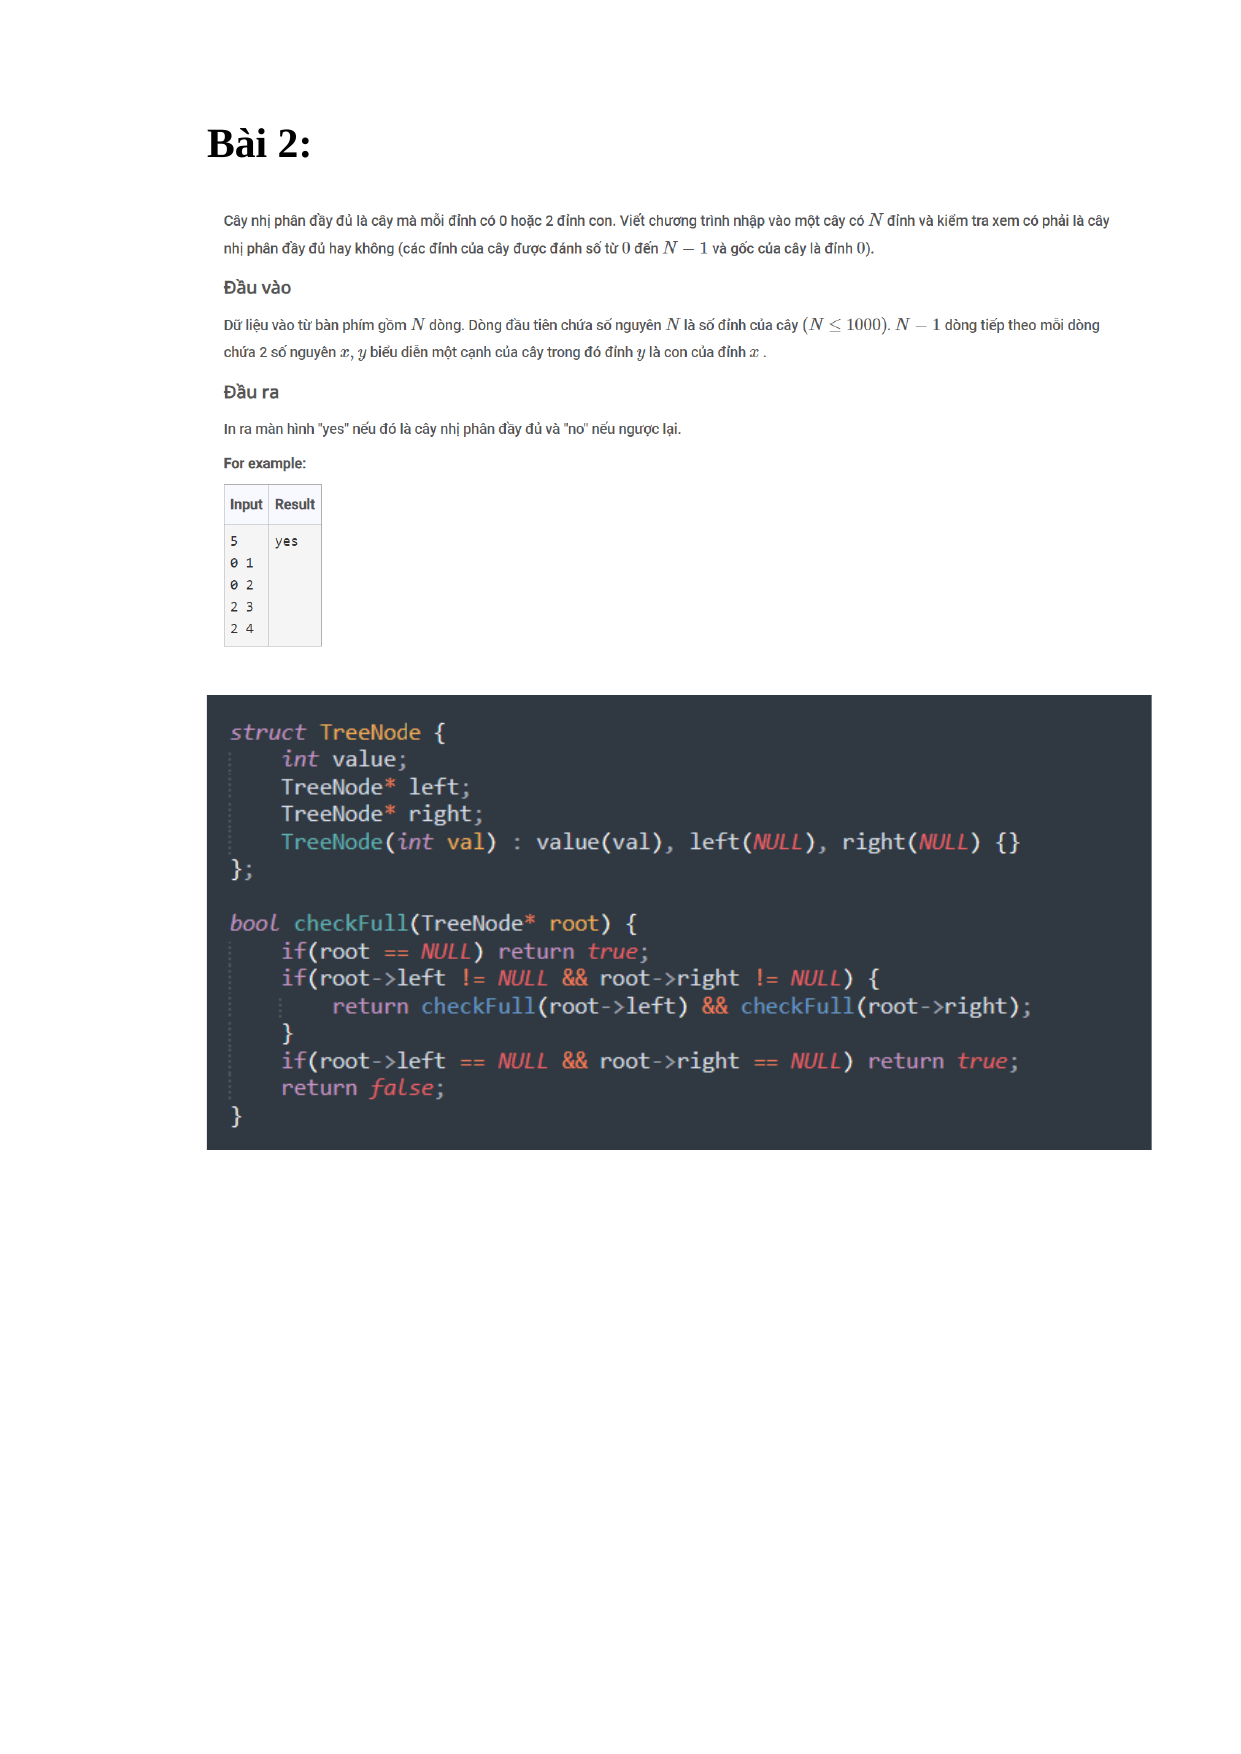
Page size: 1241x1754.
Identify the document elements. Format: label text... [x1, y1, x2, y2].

picture [206, 695, 1152, 1150]
text Bài 2: [207, 118, 1152, 166]
picture [206, 199, 1152, 668]
